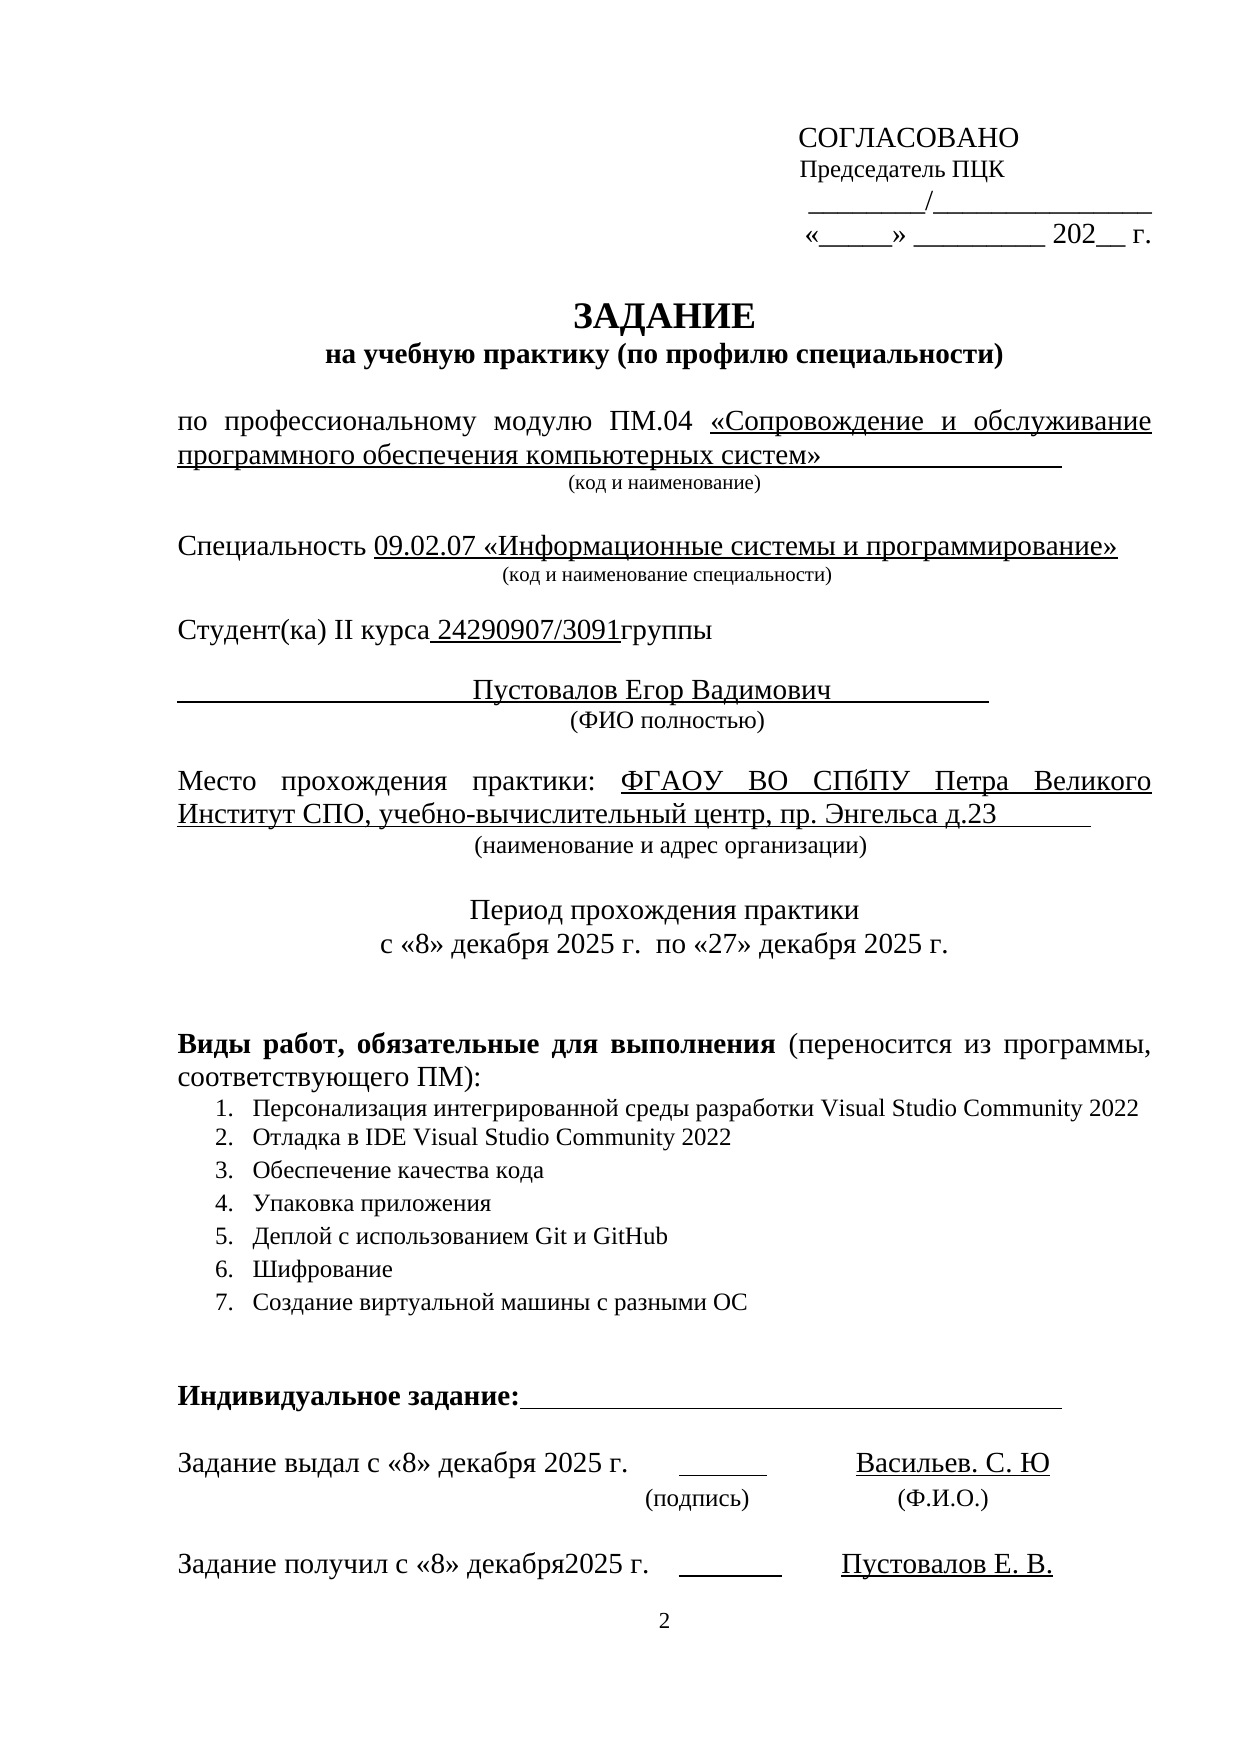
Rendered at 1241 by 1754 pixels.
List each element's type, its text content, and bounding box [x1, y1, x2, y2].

text (код и наименование) [177, 470, 1152, 494]
text Студент(ка) II курса 24290907/3091группы [177, 612, 1152, 645]
text Пустовалов Егор Вадимович [177, 672, 1196, 706]
text Председатель ПЦК [177, 154, 1152, 183]
text Задание выдал с «8» декабря 2025 г. Васильев. С. Ю (подпись) (Ф.И.О.) [177, 1446, 1152, 1513]
text Индивидуальное задание: [177, 1378, 1152, 1412]
list Упаковка приложения [215, 1188, 1152, 1217]
text (код и наименование специальности) [177, 561, 1152, 586]
text «_____» _________ 202__ г. [177, 216, 1152, 250]
list Создание виртуальной машины с разными ОС [215, 1287, 1152, 1316]
list Шифрование [215, 1254, 1152, 1283]
list Отладка в IDE Visual Studio Community 2022 [215, 1122, 1152, 1151]
text Место прохождения практики: ФГАОУ ВО СПбПУ Петра Великого Институт СПО, учебно-вычислительный центр, пр. Энгельса д.23 [177, 763, 1152, 830]
text Период прохождения практики [177, 892, 1152, 926]
text по профессиональному модулю ПМ.04 «Сопровождение и обслуживание программного обеспечения компьютерных систем» [177, 403, 1152, 470]
text (ФИО полностью) [177, 706, 1152, 734]
text ЗАДАНИЕ [177, 293, 1152, 336]
text Специальность 09.02.07 «Информационные системы и программирование» [177, 528, 1152, 561]
text Задание получил с «8» декабря2025 г. Пустовалов Е. В. [177, 1546, 1152, 1580]
list Обеспечение качества кода [215, 1155, 1152, 1184]
text (наименование и адрес организации) [177, 830, 1152, 859]
list Деплой с использованием Git и GitHub [215, 1221, 1152, 1250]
text ________/_______________ [177, 183, 1152, 216]
text СОГЛАСОВАНО [177, 121, 1152, 154]
text с «8» декабря 2025 г. по «27» декабря 2025 г. [177, 926, 1152, 959]
list Персонализация интегрированной среды разработки Visual Studio Community 2022 [215, 1093, 1152, 1122]
text на учебную практику (по профилю специальности) [177, 336, 1152, 370]
text Виды работ, обязательные для выполнения (переносится из программы, соответствующего ПМ): [177, 1026, 1152, 1093]
